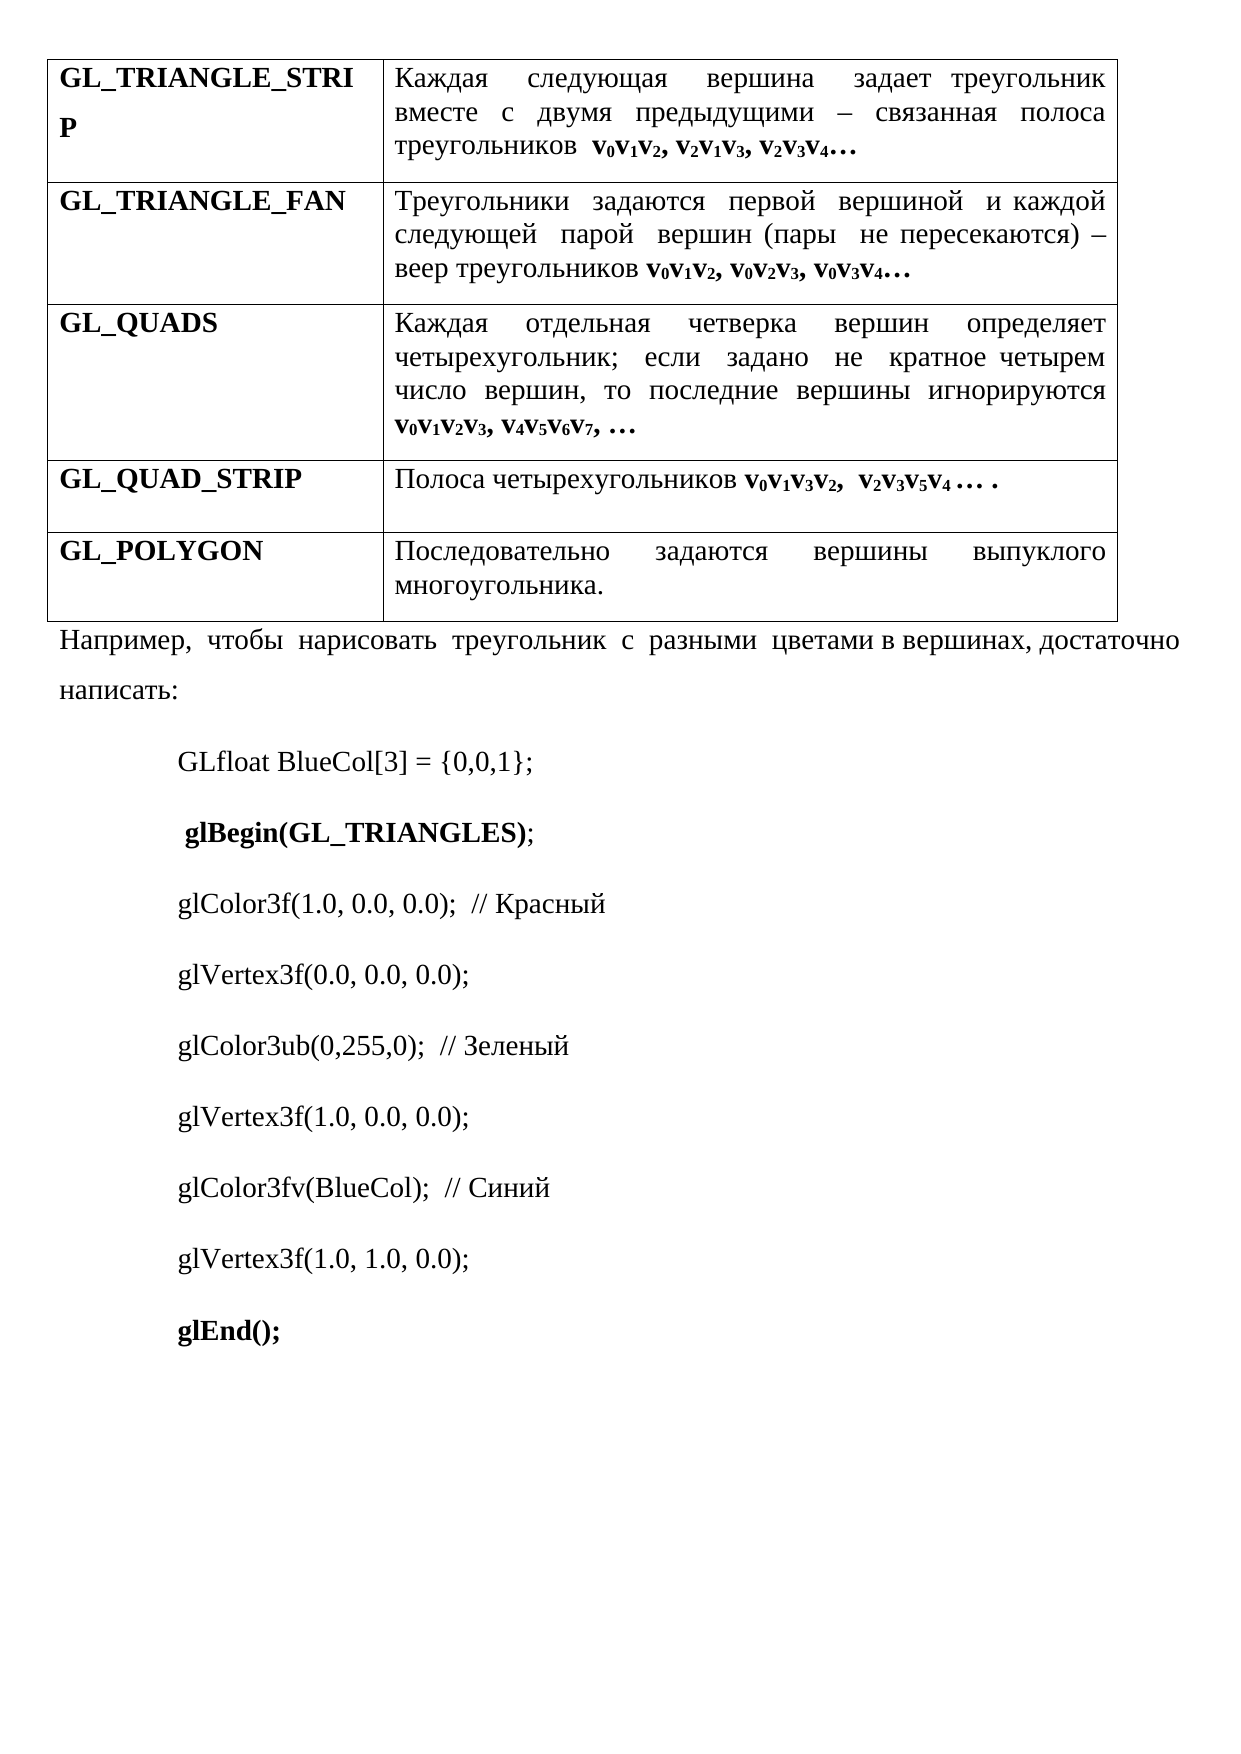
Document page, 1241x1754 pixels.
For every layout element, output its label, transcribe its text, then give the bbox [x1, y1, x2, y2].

text Например, чтобы нарисовать треугольник с разными цветами в вершинах, достаточно написать: [59, 622, 1181, 706]
text glColor3f(1.0, 0.0, 0.0); // Красный [59, 886, 1181, 919]
text glEnd(); [59, 1313, 1181, 1346]
table_cell Каждая отдельная четверка вершин определяет четырехугольник; если задано не кратное четырем число вершин, то последние вершины игнорируются v0v1v2v3, v4v5v6v7, … [384, 305, 1117, 460]
text glVertex3f(1.0, 0.0, 0.0); [59, 1099, 1181, 1133]
table_cell GL_TRIANGLE_FAN [48, 183, 383, 304]
table_cell GL_POLYGON [48, 533, 383, 621]
text glVertex3f(0.0, 0.0, 0.0); [59, 957, 1181, 991]
text glColor3fv(BlueCol); // Синий [59, 1171, 1181, 1204]
table_cell Полоса четырехугольников v0v1v3v2, v2v3v5v4 … . [384, 461, 1117, 532]
text glBegin(GL_TRIANGLES); [59, 815, 1181, 848]
table_cell GL_TRIANGLE_STRIP [48, 60, 383, 182]
text glColor3ub(0,255,0); // Зеленый [59, 1028, 1181, 1062]
text GLfloat BlueCol[3] = {0,0,1}; [59, 744, 1181, 777]
table_cell Треугольники задаются первой вершиной и каждой следующей парой вершин (пары не пересекаются) – веер треугольников v0v1v2, v0v2v3, v0v3v4… [384, 183, 1117, 304]
table_cell GL_QUAD_STRIP [48, 461, 383, 532]
text glVertex3f(1.0, 1.0, 0.0); [59, 1242, 1181, 1275]
table_cell Каждая следующая вершина задает треугольник вместе с двумя предыдущими – связанная полоса треугольников v0v1v2, v2v1v3, v2v3v4… [384, 60, 1117, 182]
table_cell Последовательно задаются вершины выпуклого многоугольника. [384, 533, 1117, 621]
table_cell GL_QUADS [48, 305, 383, 460]
